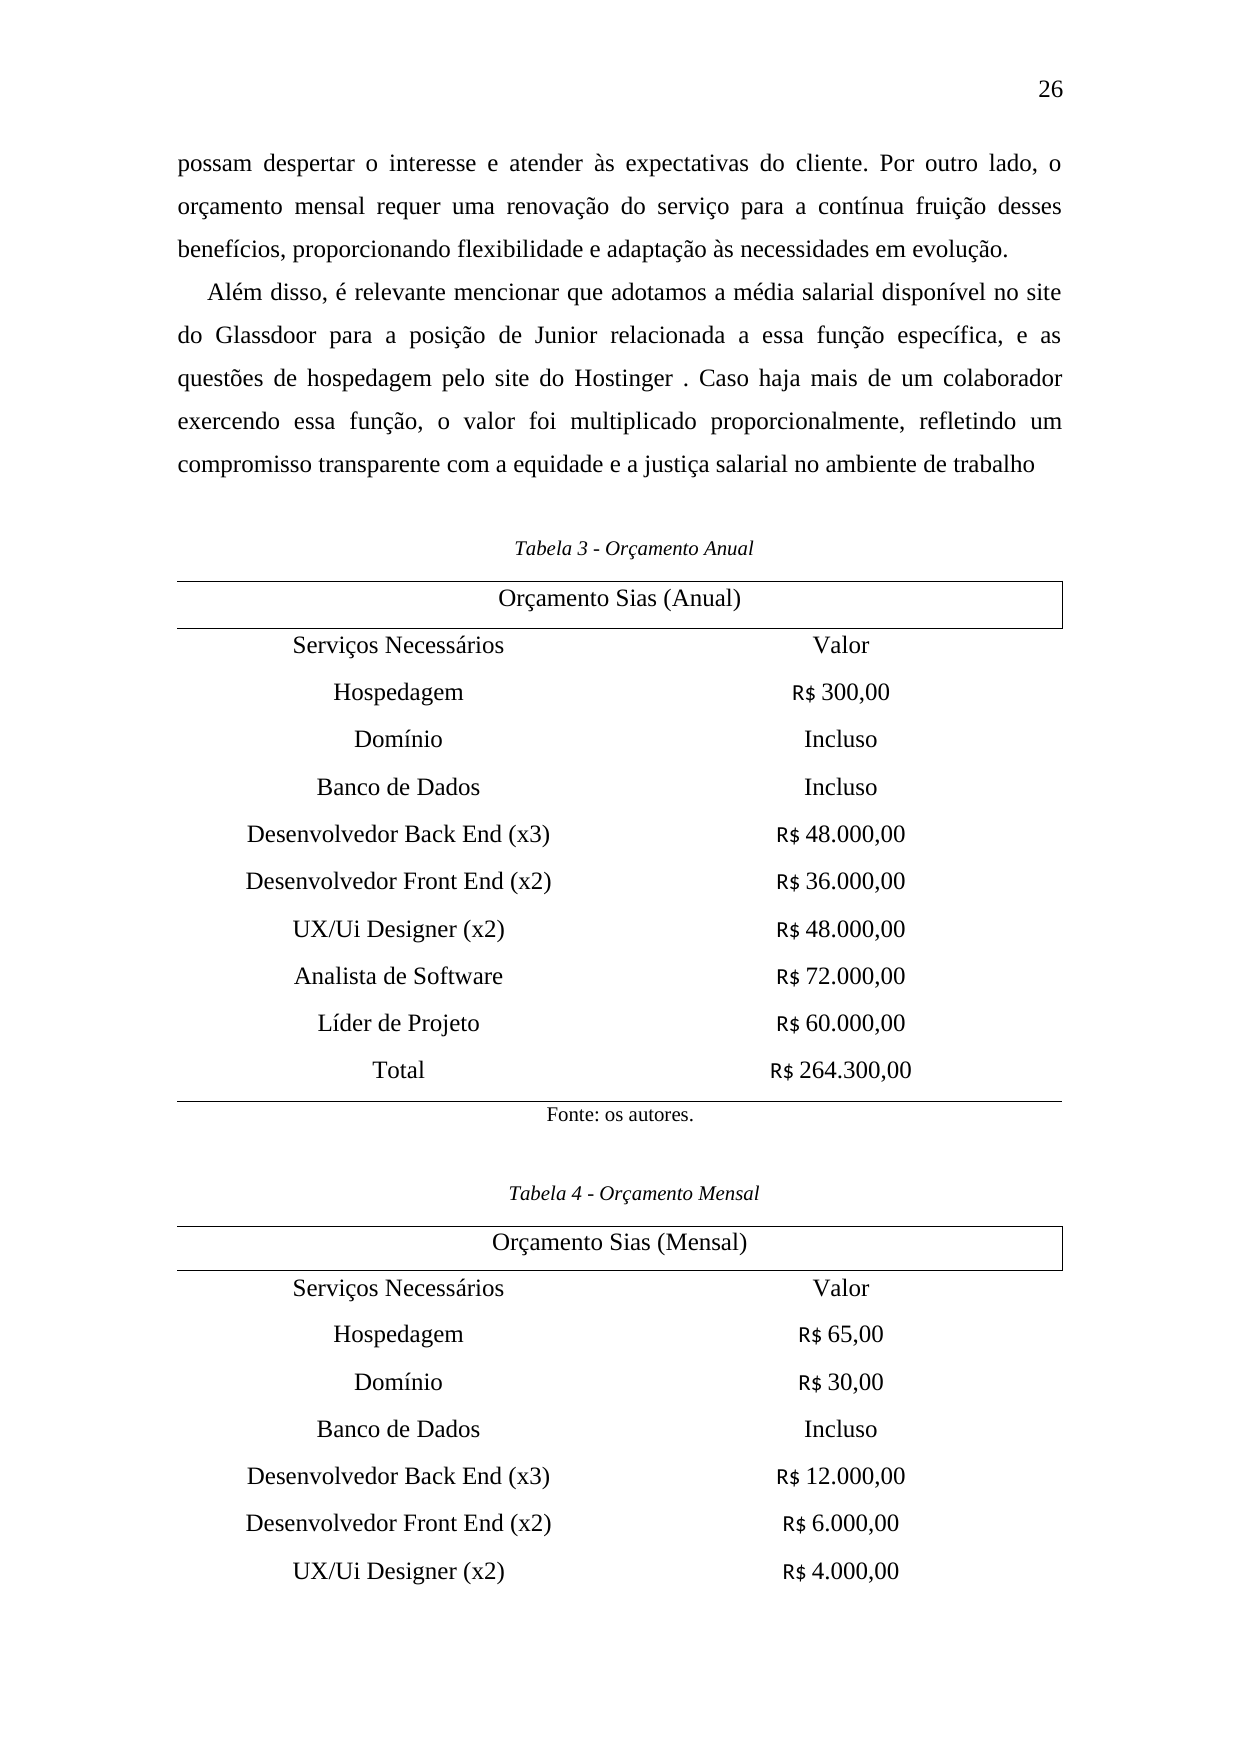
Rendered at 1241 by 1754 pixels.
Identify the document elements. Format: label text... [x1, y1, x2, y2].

table_cell R$ 300,00 [620, 675, 1062, 722]
text Além disso, é relevante mencionar que adotamos a média salarial disponível no site do Glassdoor para a posição de Junior relacionada a essa função específica, e as questões de hospedagem pelo site do Hostinger . Caso haja mais de um colaborador exercendo essa função, o valor foi multiplicado proporcionalmente, refletindo um compromisso transparente com a equidade e a justiça salarial no ambiente de trabalho [177, 277, 1063, 478]
text Tabela 3 - Orçamento Anual [177, 536, 1063, 560]
table_cell R$ 4.000,00 [620, 1554, 1062, 1601]
text Tabela 4 - Orçamento Mensal [177, 1181, 1063, 1205]
table_cell R$ 264.300,00 [620, 1054, 1062, 1101]
table_cell R$ 72.000,00 [620, 959, 1062, 1006]
table_cell UX/Ui Designer (x2) [177, 912, 619, 959]
table_header Orçamento Sias (Anual) [177, 582, 1062, 628]
table_cell Domínio [177, 1365, 619, 1412]
table_cell Desenvolvedor Front End (x2) [177, 1506, 619, 1554]
table_cell Total [177, 1054, 619, 1101]
table_cell Valor [620, 1271, 1062, 1317]
table_cell Incluso [620, 1412, 1062, 1459]
table_cell R$ 6.000,00 [620, 1506, 1062, 1554]
table_cell R$ 48.000,00 [620, 912, 1062, 959]
table_header Orçamento Sias (Mensal) [177, 1227, 1062, 1270]
table_cell Incluso [620, 723, 1062, 770]
table_cell Valor [620, 629, 1062, 675]
table_cell Banco de Dados [177, 1412, 619, 1459]
table_cell Desenvolvedor Back End (x3) [177, 817, 619, 864]
table_cell R$ 30,00 [620, 1365, 1062, 1412]
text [177, 148, 1063, 263]
text Fonte: os autores. [177, 1102, 1063, 1126]
table_cell R$ 48.000,00 [620, 817, 1062, 864]
table_cell Domínio [177, 723, 619, 770]
table_cell R$ 60.000,00 [620, 1006, 1062, 1053]
table_cell UX/Ui Designer (x2) [177, 1554, 619, 1601]
table_cell Serviços Necessários [177, 629, 619, 675]
table_cell R$ 65,00 [620, 1317, 1062, 1364]
table_cell R$ 36.000,00 [620, 864, 1062, 912]
table_cell Hospedagem [177, 1317, 619, 1364]
table_cell Incluso [620, 770, 1062, 817]
table_cell Hospedagem [177, 675, 619, 722]
table_cell Desenvolvedor Front End (x2) [177, 864, 619, 912]
table_cell Líder de Projeto [177, 1006, 619, 1053]
table_cell Banco de Dados [177, 770, 619, 817]
table_cell R$ 12.000,00 [620, 1459, 1062, 1506]
table_cell Analista de Software [177, 959, 619, 1006]
table_cell Serviços Necessários [177, 1271, 619, 1317]
table_cell Desenvolvedor Back End (x3) [177, 1459, 619, 1506]
